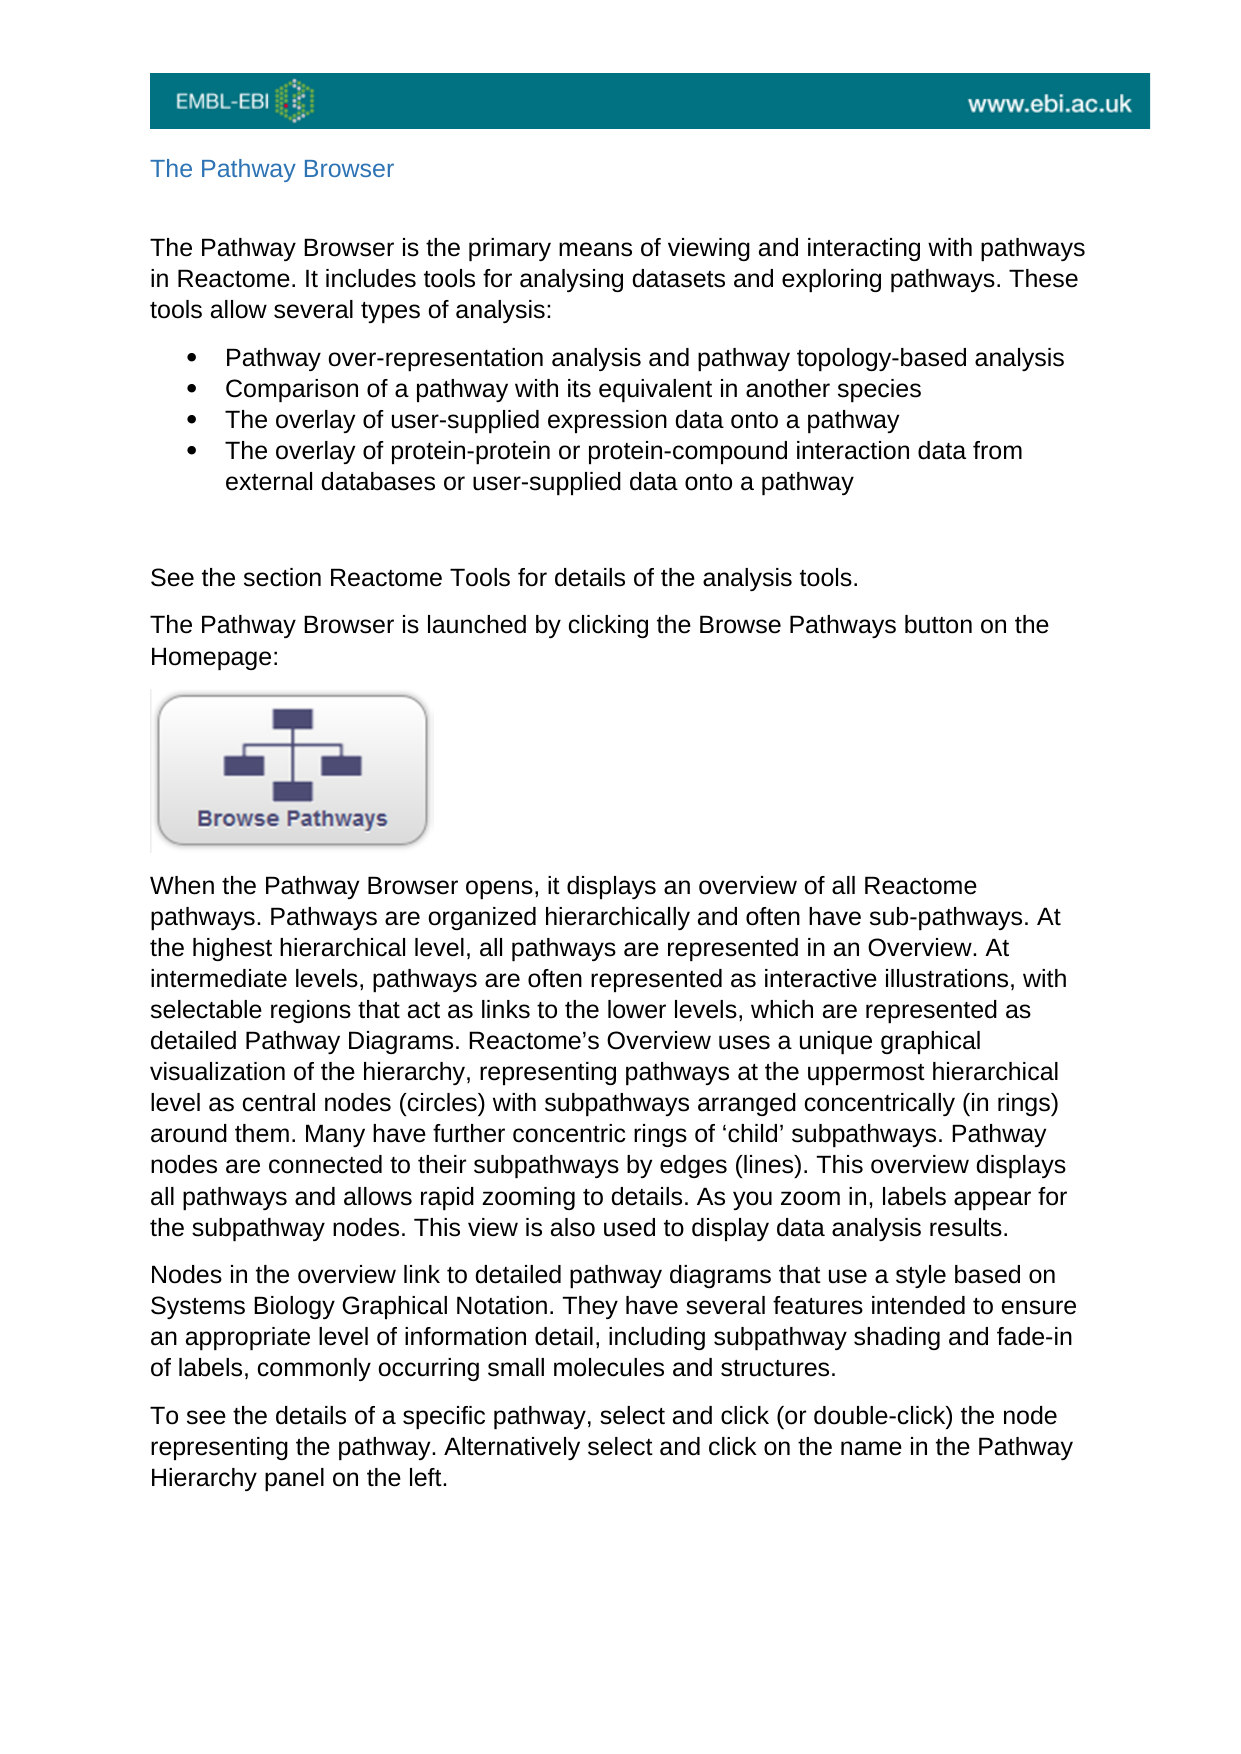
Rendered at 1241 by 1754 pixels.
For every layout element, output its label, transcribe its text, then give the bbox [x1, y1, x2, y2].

picture [150, 689, 434, 853]
text The Pathway Browser is launched by clicking the Browse Pathways button on the Homepage: [150, 610, 1090, 670]
list Pathway over-representation analysis and pathway topology-based analysis [187, 343, 1090, 372]
text Nodes in the overview link to detailed pathway diagrams that use a style based on Systems Biology Graphical Notation. They have several features intended to ensure an appropriate level of information detail, including subpathway shading and fade-in of labels, commonly occurring small molecules and structures. [150, 1260, 1090, 1382]
text When the Pathway Browser opens, it displays an overview of all Reactome pathways. Pathways are organized hierarchically and often have sub-pathways. At the highest hierarchical level, all pathways are represented in an Overview. At intermediate levels, pathways are often represented as interactive illustrations, with selectable regions that act as links to the lower levels, which are represented as detailed Pathway Diagrams. Reactome’s Overview uses a unique graphical visualization of the hierarchy, representing pathways at the uppermost hierarchical level as central nodes (circles) with subpathways arranged concentrically (in rings) around them. Many have further concentric rings of ‘child’ subpathways. Pathway nodes are connected to their subpathways by edges (lines). This overview displays all pathways and allows rapid zooming to details. As you zoom in, labels appear for the subpathway nodes. This view is also used to display data analysis results. [150, 871, 1090, 1241]
list Comparison of a pathway with its equivalent in another species [187, 374, 1090, 403]
subtitle The Pathway Browser [150, 154, 1090, 183]
text To see the details of a specific pathway, select and click (or double-click) the node representing the pathway. Alternatively select and click on the name in the Pathway Hierarchy panel on the left. [150, 1401, 1090, 1492]
list The overlay of protein-protein or protein-compound interaction data from external databases or user-supplied data onto a pathway [187, 436, 1090, 496]
text See the section Reactome Tools for details of the analysis tools. [150, 563, 1090, 591]
text The Pathway Browser is the primary means of viewing and interacting with pathways in Reactome. It includes tools for analysing datasets and exploring pathways. These tools allow several types of analysis: [150, 233, 1090, 324]
list The overlay of user-supplied expression data onto a pathway [187, 405, 1090, 434]
picture [150, 73, 1150, 129]
